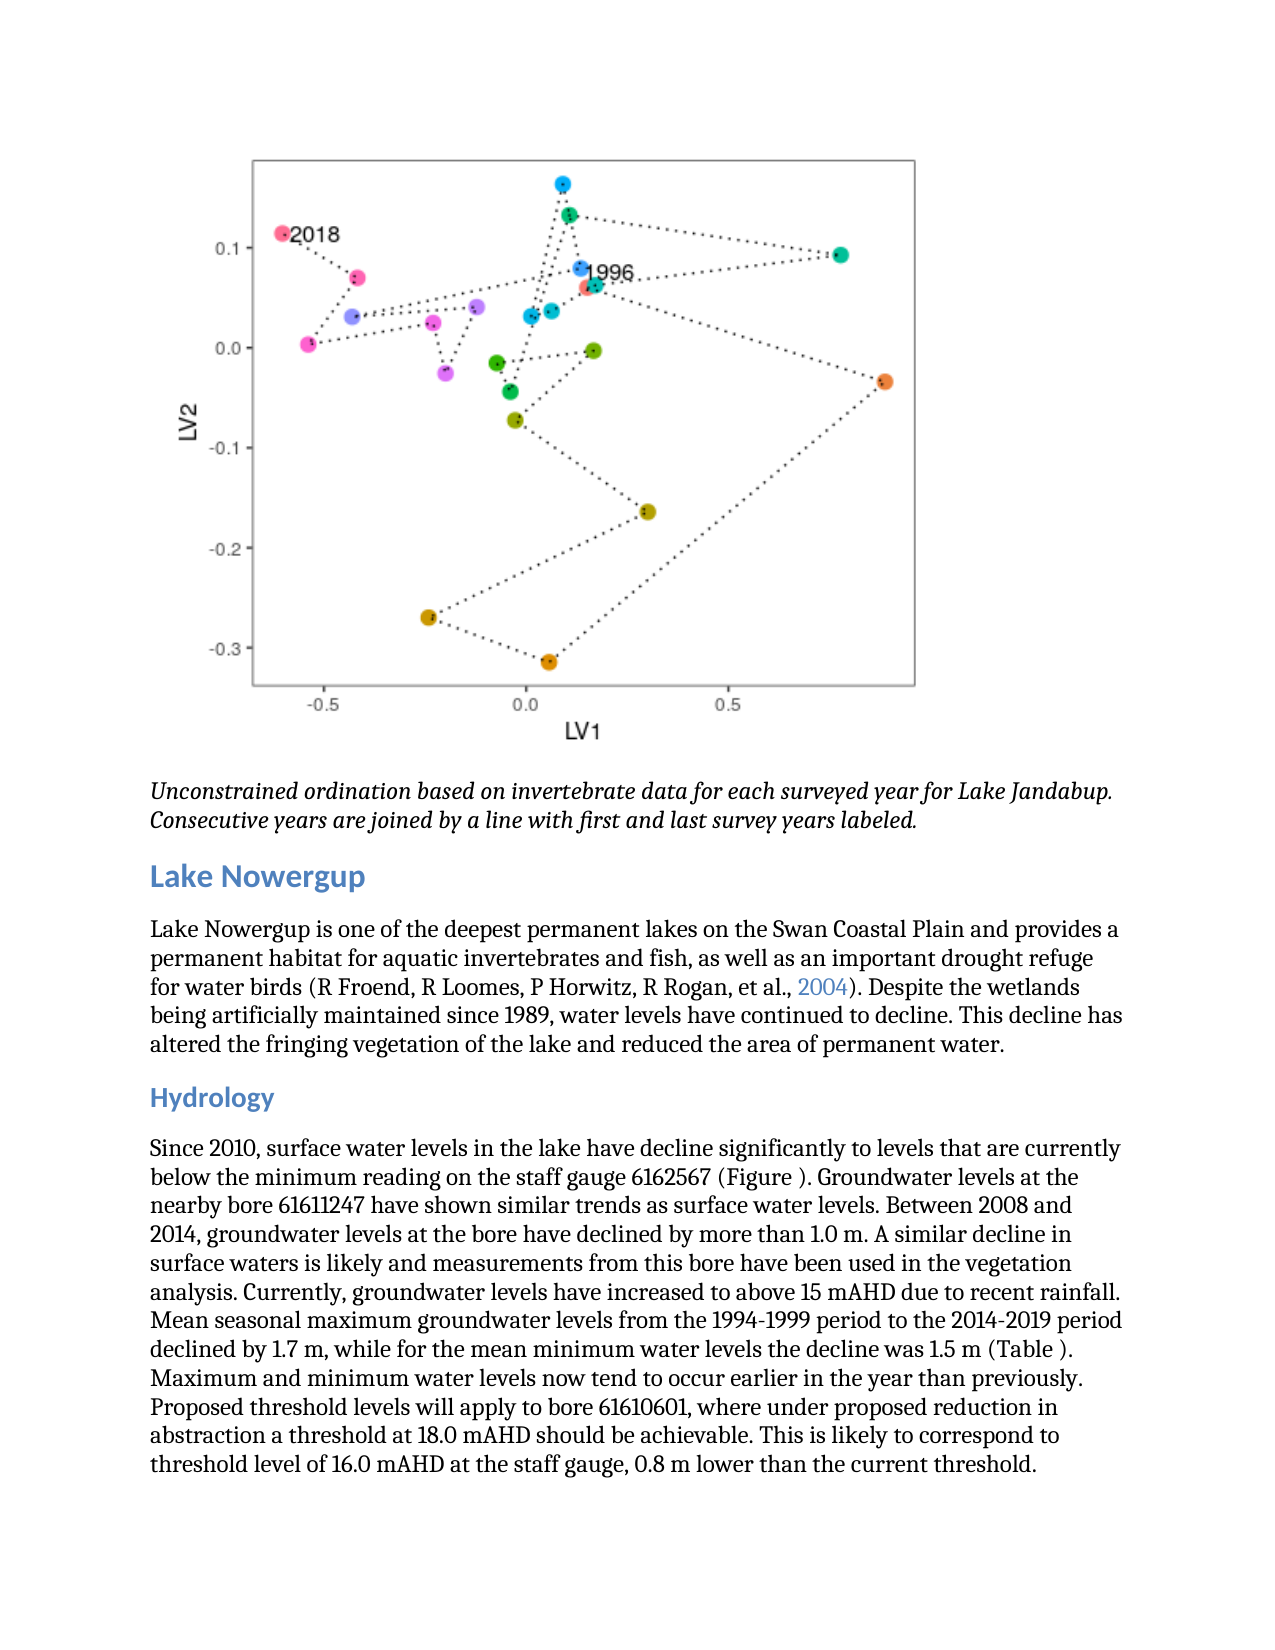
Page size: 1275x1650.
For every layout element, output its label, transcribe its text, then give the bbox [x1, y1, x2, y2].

text Since 2010, surface water levels in the lake have decline significantly to levels that are currently below the minimum reading on the staff gauge 6162567 (Figure ). Groundwater levels at the nearby bore 61611247 have shown similar trends as surface water levels. Between 2008 and 2014, groundwater levels at the bore have declined by more than 1.0 m. A similar decline in surface waters is likely and measurements from this bore have been used in the vegetation analysis. Currently, groundwater levels have increased to above 15 mAHD due to recent rainfall. Mean seasonal maximum groundwater levels from the 1994-1999 period to the 2014-2019 period declined by 1.7 m, while for the mean minimum water levels the decline was 1.5 m (Table ). Maximum and minimum water levels now tend to occur earlier in the year than previously. Proposed threshold levels will apply to bore 61610601, where under proposed reduction in abstraction a threshold at 18.0 mAHD should be achievable. This is likely to correspond to threshold level of 16.0 mAHD at the staff gauge, 0.8 m lower than the current threshold. [150, 1134, 1125, 1479]
subtitle Hydrology [150, 1079, 1125, 1115]
text Unconstrained ordination based on invertebrate data for each surveyed year for Lake Jandabup. Consecutive years are joined by a line with first and last survey years labeled. [150, 777, 1125, 835]
picture [168, 150, 927, 757]
text Lake Nowergup is one of the deepest permanent lakes on the Swan Coastal Plain and provides a permanent habitat for aquatic invertebrates and fish, as well as an important drought refuge for water birds (R Froend, R Loomes, P Horwitz, R Rogan, et al., 2004). Despite the wetlands being artificially maintained since 1989, water levels have continued to decline. This decline has altered the fringing vegetation of the lake and reduced the area of permanent water. [150, 915, 1125, 1059]
subtitle Lake Nowergup [150, 856, 1125, 896]
